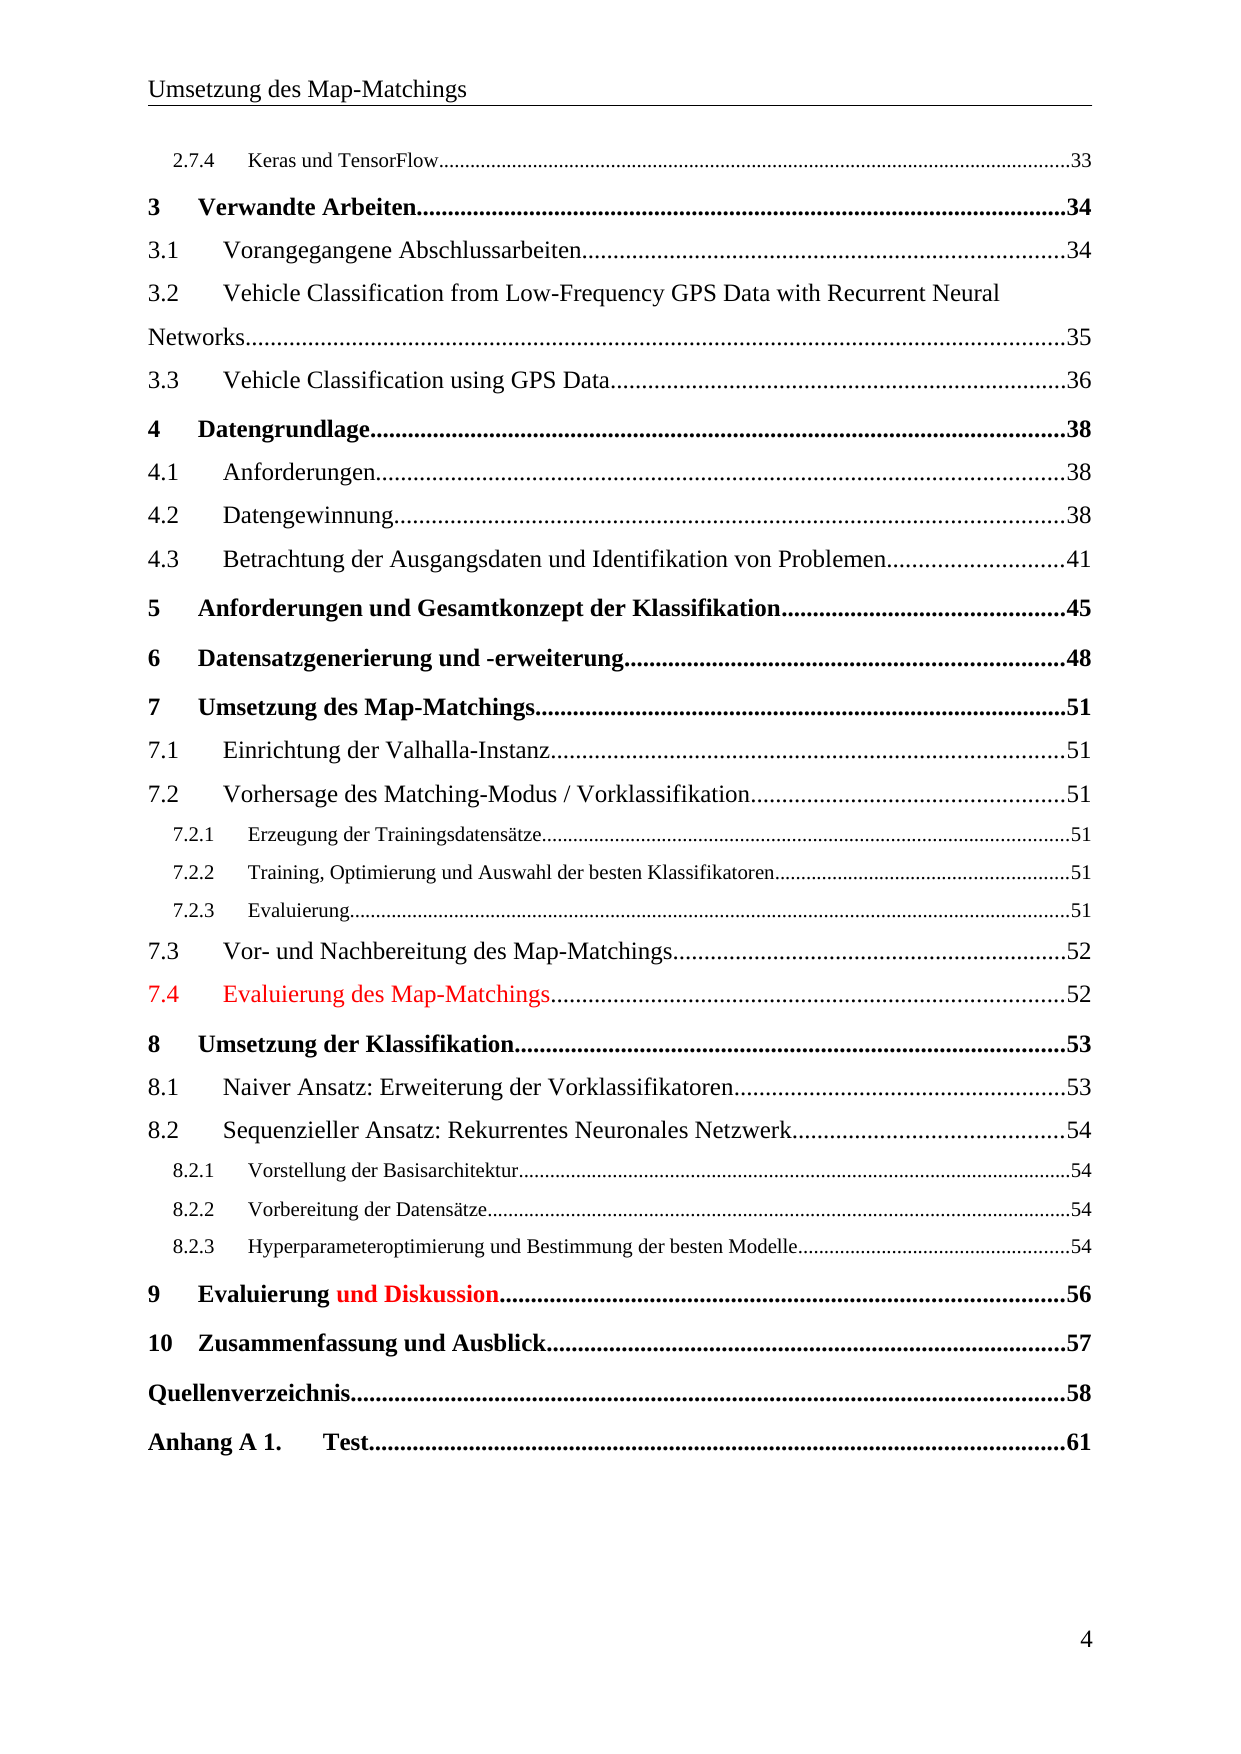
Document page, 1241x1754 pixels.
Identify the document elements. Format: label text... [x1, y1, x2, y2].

text 5 Anforderungen und Gesamtkonzept der Klassifikation 45 [148, 593, 1092, 622]
text 7.2.3 Evaluierung 51 [173, 898, 1092, 922]
text 9 Evaluierung und Diskussion 56 [148, 1279, 1092, 1307]
text 4.2 Datengewinnung 38 [148, 501, 1092, 529]
text 6 Datensatzgenerierung und -erweiterung 48 [148, 643, 1092, 672]
text 7.4 Evaluierung des Map-Matchings 52 [148, 979, 1092, 1008]
text 3.2 Vehicle Classification from Low-Frequency GPS Data with Recurrent Neural Networks 35 [148, 278, 1092, 350]
text 4 Datengrundlage 38 [148, 414, 1092, 443]
text 2.7.4 Keras und TensorFlow 33 [173, 148, 1092, 172]
text 3.1 Vorangegangene Abschlussarbeiten 34 [148, 235, 1092, 264]
text 3 Verwandte Arbeiten 34 [148, 192, 1092, 221]
text 8.1 Naiver Ansatz: Erweiterung der Vorklassifikatoren 53 [148, 1072, 1092, 1101]
text 7.2.2 Training, Optimierung und Auswahl der besten Klassifikatoren 51 [173, 860, 1092, 884]
text 8.2.2 Vorbereitung der Datensätze 54 [173, 1196, 1092, 1221]
text 4.3 Betrachtung der Ausgangsdaten und Identifikation von Problemen 41 [148, 544, 1092, 573]
text 7.2.1 Erzeugung der Trainingsdatensätze 51 [173, 822, 1092, 846]
text 3.3 Vehicle Classification using GPS Data 36 [148, 365, 1092, 393]
text 10 Zusammenfassung und Ausblick 57 [148, 1328, 1092, 1357]
text Anhang A 1. Test 61 [148, 1427, 1092, 1456]
text 8.2.1 Vorstellung der Basisarchitektur 54 [173, 1158, 1092, 1182]
text Quellenverzeichnis 58 [148, 1378, 1092, 1406]
text 8 Umsetzung der Klassifikation 53 [148, 1029, 1092, 1057]
text 4.1 Anforderungen 38 [148, 457, 1092, 486]
text 7.2 Vorhersage des Matching-Modus / Vorklassifikation 51 [148, 779, 1092, 807]
text 7.1 Einrichtung der Valhalla-Instanz 51 [148, 736, 1092, 764]
text 8.2.3 Hyperparameteroptimierung und Bestimmung der besten Modelle 54 [173, 1234, 1092, 1258]
text 7 Umsetzung des Map-Matchings 51 [148, 692, 1092, 721]
text 7.3 Vor- und Nachbereitung des Map-Matchings 52 [148, 936, 1092, 965]
text 8.2 Sequenzieller Ansatz: Rekurrentes Neuronales Netzwerk 54 [148, 1115, 1092, 1144]
